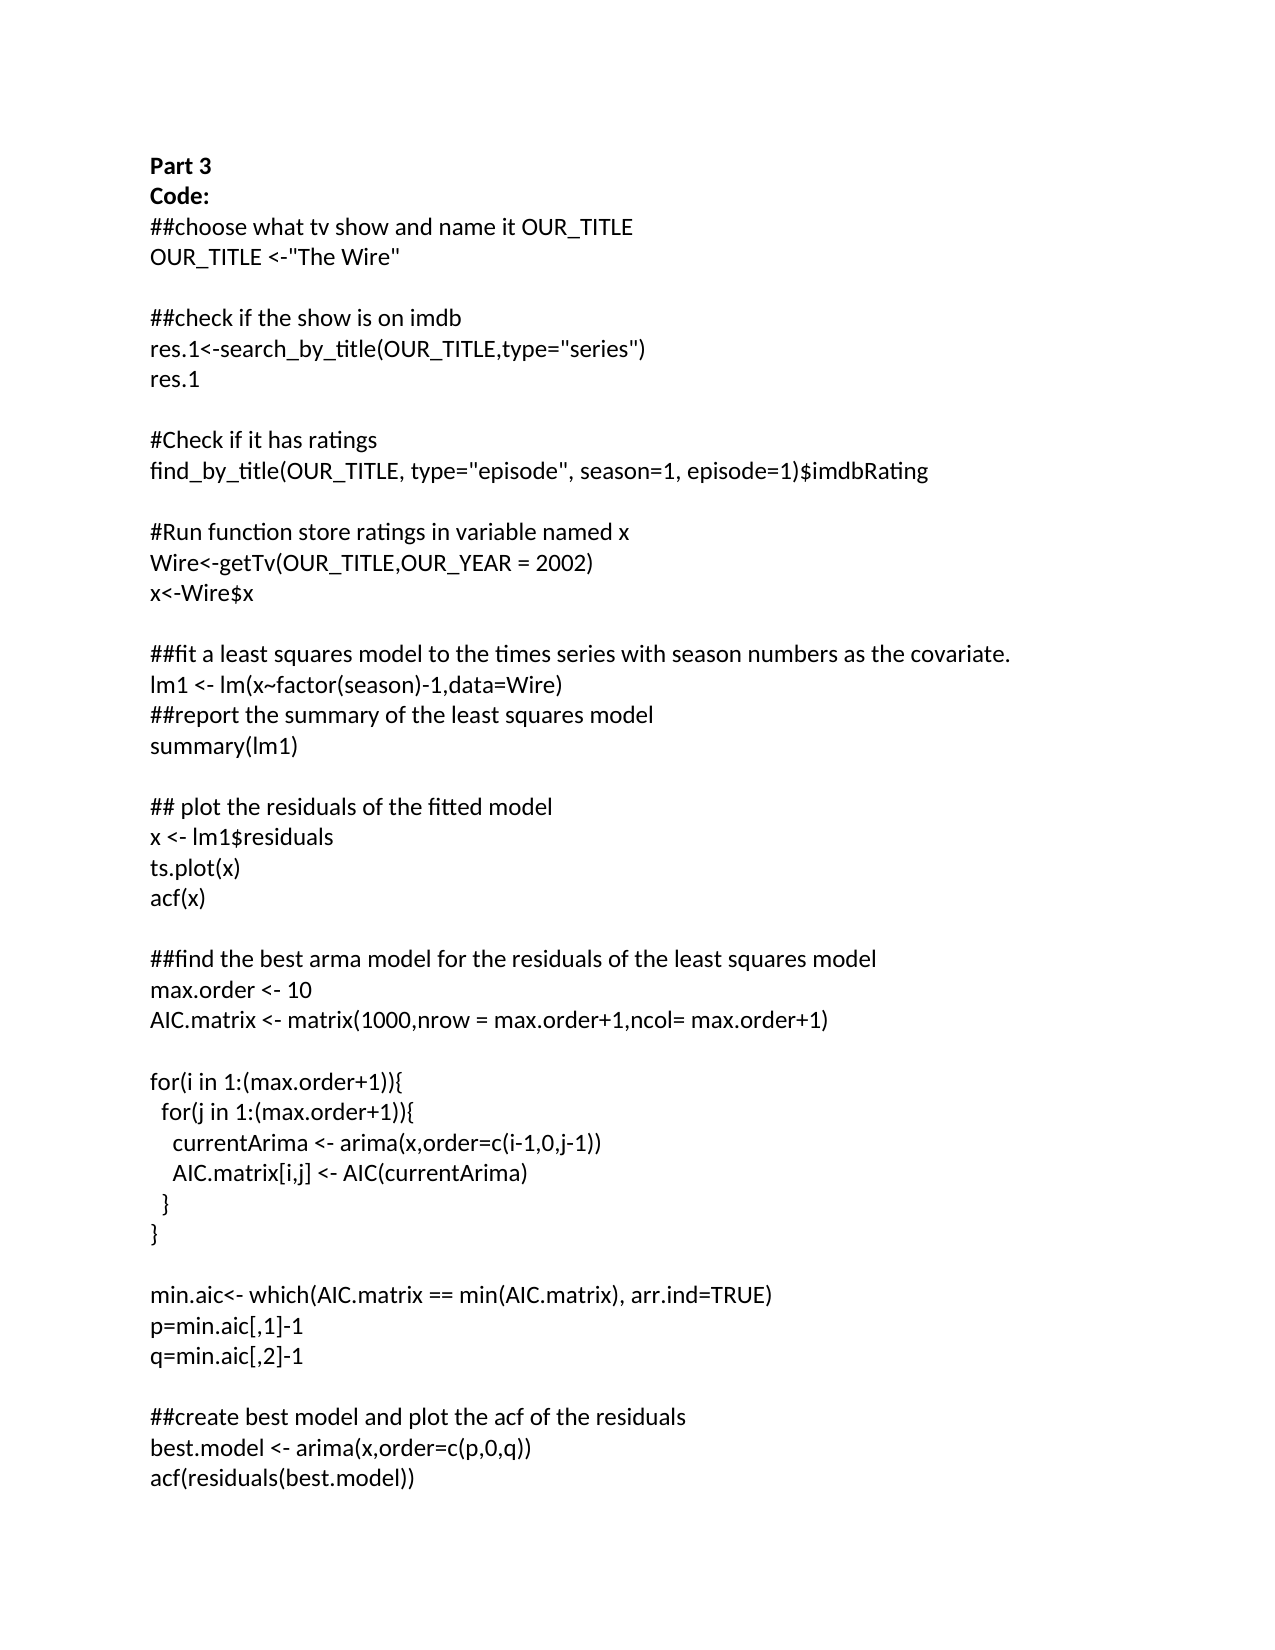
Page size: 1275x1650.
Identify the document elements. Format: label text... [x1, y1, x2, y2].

text #Check if it has ratings [150, 425, 1125, 455]
text ##check if the show is on imdb [150, 303, 1125, 333]
text } [150, 1218, 1125, 1249]
text ts.plot(x) [150, 852, 1125, 882]
text ##report the summary of the least squares model [150, 699, 1125, 730]
text summary(lm1) [150, 730, 1125, 760]
text lm1 <- lm(x~factor(season)-1,data=Wire) [150, 669, 1125, 699]
text ##fit a least squares model to the times series with season numbers as the covariate. [150, 638, 1125, 669]
text res.1 [150, 364, 1125, 394]
text best.model <- arima(x,order=c(p,0,q)) [150, 1432, 1125, 1462]
text currentArima <- arima(x,order=c(i-1,0,j-1)) [150, 1127, 1125, 1157]
text acf(residuals(best.model)) [150, 1462, 1125, 1493]
text } [150, 1188, 1125, 1218]
text #Run function store ratings in variable named x [150, 516, 1125, 547]
text max.order <- 10 [150, 974, 1125, 1004]
text ##find the best arma model for the residuals of the least squares model [150, 943, 1125, 974]
text p=min.aic[,1]-1 [150, 1310, 1125, 1340]
text q=min.aic[,2]-1 [150, 1340, 1125, 1371]
text min.aic<- which(AIC.matrix == min(AIC.matrix), arr.ind=TRUE) [150, 1279, 1125, 1310]
text Part 3 [150, 150, 1125, 181]
text OUR_TITLE <-"The Wire" [150, 242, 1125, 272]
text for(i in 1:(max.order+1)){ [150, 1066, 1125, 1096]
text Wire<-getTv(OUR_TITLE,OUR_YEAR = 2002) [150, 547, 1125, 577]
text AIC.matrix[i,j] <- AIC(currentArima) [150, 1157, 1125, 1188]
text for(j in 1:(max.order+1)){ [150, 1096, 1125, 1127]
text AIC.matrix <- matrix(1000,nrow = max.order+1,ncol= max.order+1) [150, 1004, 1125, 1035]
text acf(x) [150, 882, 1125, 913]
text res.1<-search_by_title(OUR_TITLE,type="series") [150, 333, 1125, 364]
text x<-Wire$x [150, 577, 1125, 608]
text ##create best model and plot the acf of the residuals [150, 1401, 1125, 1432]
text x <- lm1$residuals [150, 821, 1125, 852]
text ##choose what tv show and name it OUR_TITLE [150, 211, 1125, 242]
text Code: [150, 181, 1125, 211]
text find_by_title(OUR_TITLE, type="episode", season=1, episode=1)$imdbRating [150, 455, 1125, 486]
text ## plot the residuals of the fitted model [150, 791, 1125, 821]
